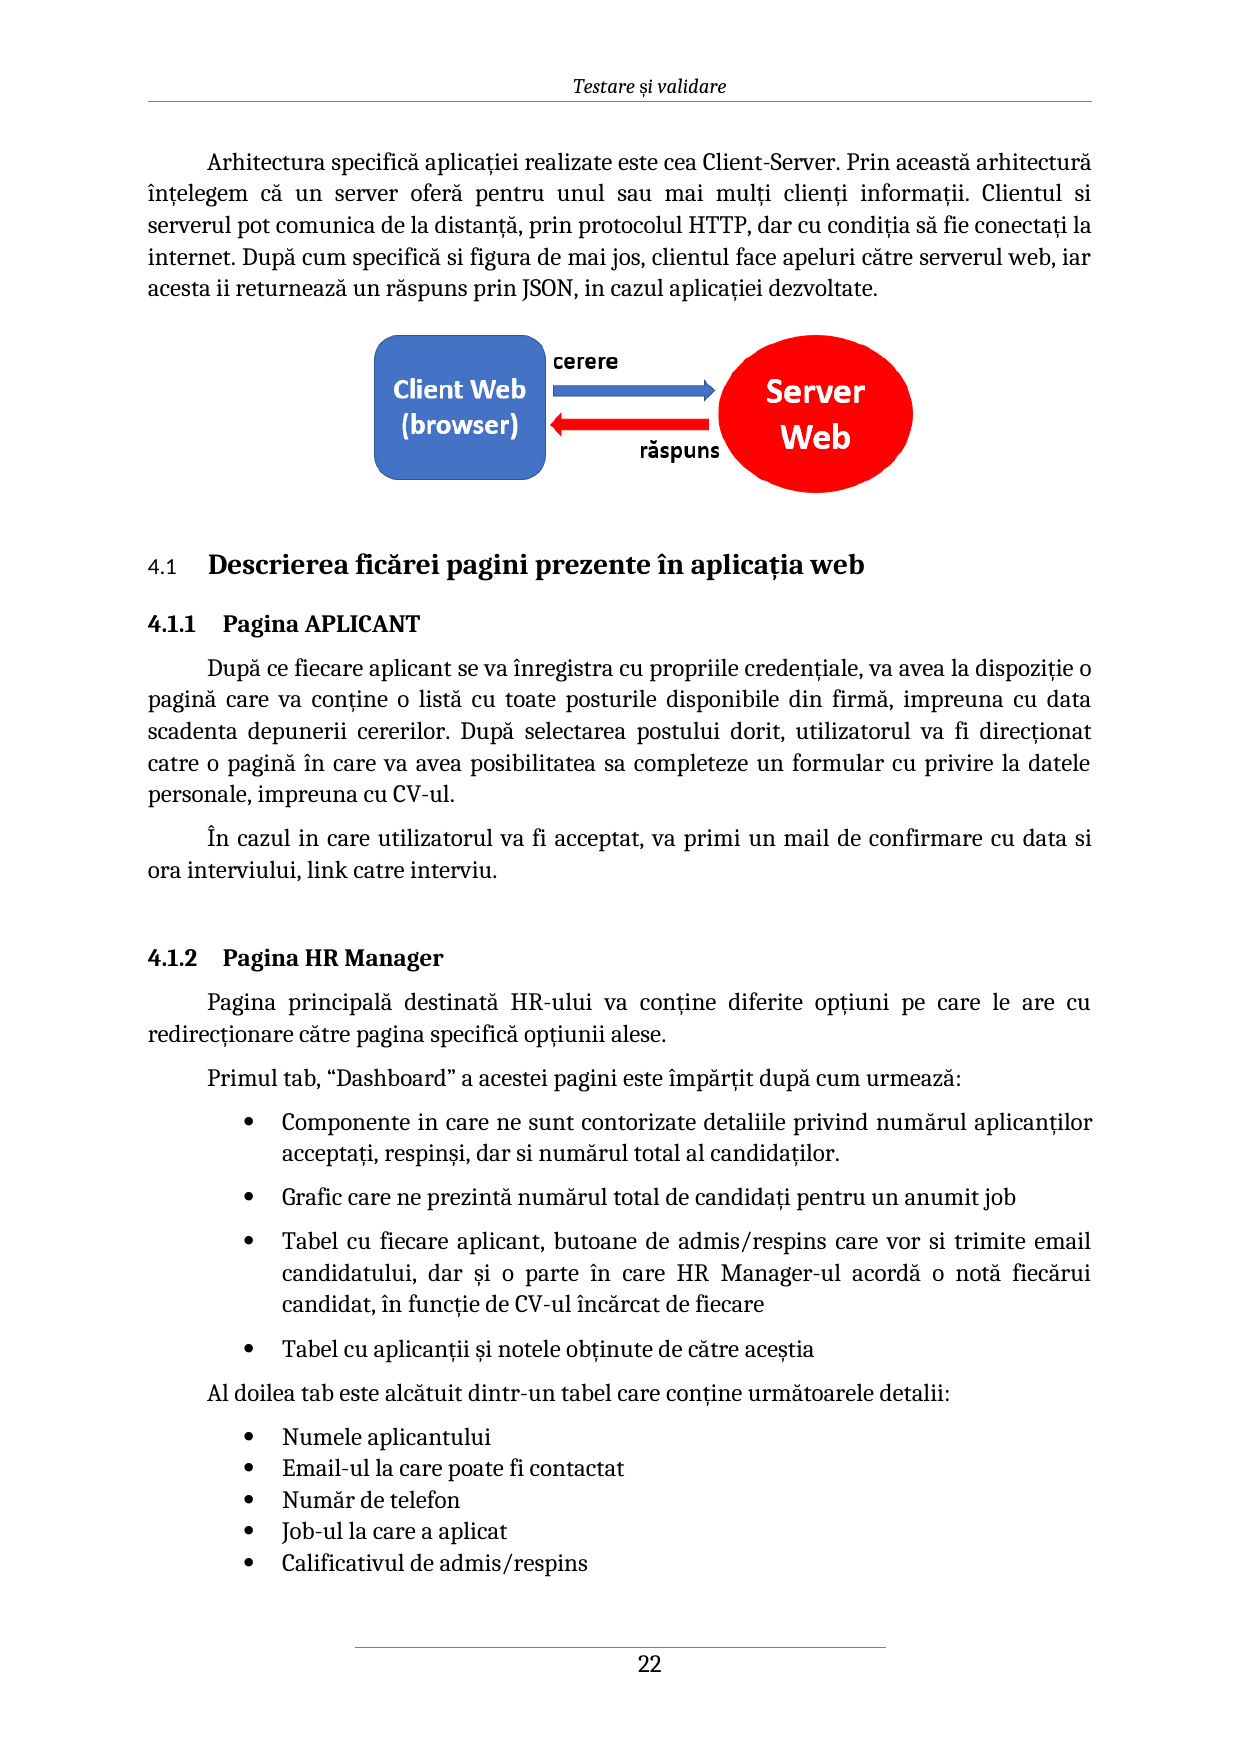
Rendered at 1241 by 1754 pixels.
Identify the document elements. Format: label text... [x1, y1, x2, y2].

list Primul tab, “Dashboard” a acestei pagini este împărțit după cum urmează: [148, 1063, 1092, 1092]
text Arhitectura specifică aplicației realizate este cea Client-Server. Prin această arhitectură înțelegem că un server oferă pentru unul sau mai mulți clienți informații. Clientul si serverul pot comunica de la distanță, prin protocolul HTTP, dar cu condiția să fie conectați la internet. După cum specifică si figura de mai jos, clientul face apeluri către serverul web, iar acesta ii returnează un răspuns prin JSON, in cazul aplicației dezvoltate. [148, 148, 1092, 303]
text După ce fiecare aplicant se va înregistra cu propriile credențiale, va avea la dispoziție o pagină care va conține o listă cu toate posturile disponibile din firmă, impreuna cu data scadenta depunerii cererilor. După selectarea postului dorit, utilizatorul va fi direcționat catre o pagină în care va avea posibilitatea sa completeze un formular cu privire la datele personale, impreuna cu CV-ul. [148, 654, 1092, 809]
list Email-ul la care poate fi contactat [244, 1454, 1092, 1483]
list Job-ul la care a aplicat [244, 1517, 1092, 1546]
list Numele aplicantului [244, 1423, 1092, 1451]
subtitle Pagina APLICANT [148, 610, 1092, 638]
picture [366, 318, 933, 508]
list Pagina principală destinată HR-ului va conține diferite opțiuni pe care le are cu redirecționare către pagina specifică opțiunii alese. [148, 988, 1092, 1048]
text Al doilea tab este alcătuit dintr-un tabel care conține următoarele detalii: [148, 1378, 1092, 1407]
list Număr de telefon [244, 1486, 1092, 1514]
list Tabel cu aplicanții și notele obținute de către aceștia [244, 1334, 1092, 1363]
list Tabel cu fiecare aplicant, butoane de admis/respins care vor si trimite email candidatului, dar și o parte în care HR Manager-ul acordă o notă fiecărui candidat, în funcție de CV-ul încărcat de fiecare [244, 1227, 1092, 1319]
list Componente in care ne sunt contorizate detaliile privind numărul aplicanților acceptați, respinși, dar si numărul total al candidaților. [244, 1108, 1092, 1168]
subtitle Descrierea ficărei pagini prezente în aplicația web [148, 548, 1092, 581]
list Calificativul de admis/respins [244, 1549, 1092, 1578]
list Grafic care ne prezintă numărul total de candidați pentru un anumit job [244, 1183, 1092, 1212]
subtitle Pagina HR Manager [148, 944, 1092, 973]
text În cazul in care utilizatorul va fi acceptat, va primi un mail de confirmare cu data si ora interviului, link catre interviu. [148, 824, 1092, 884]
